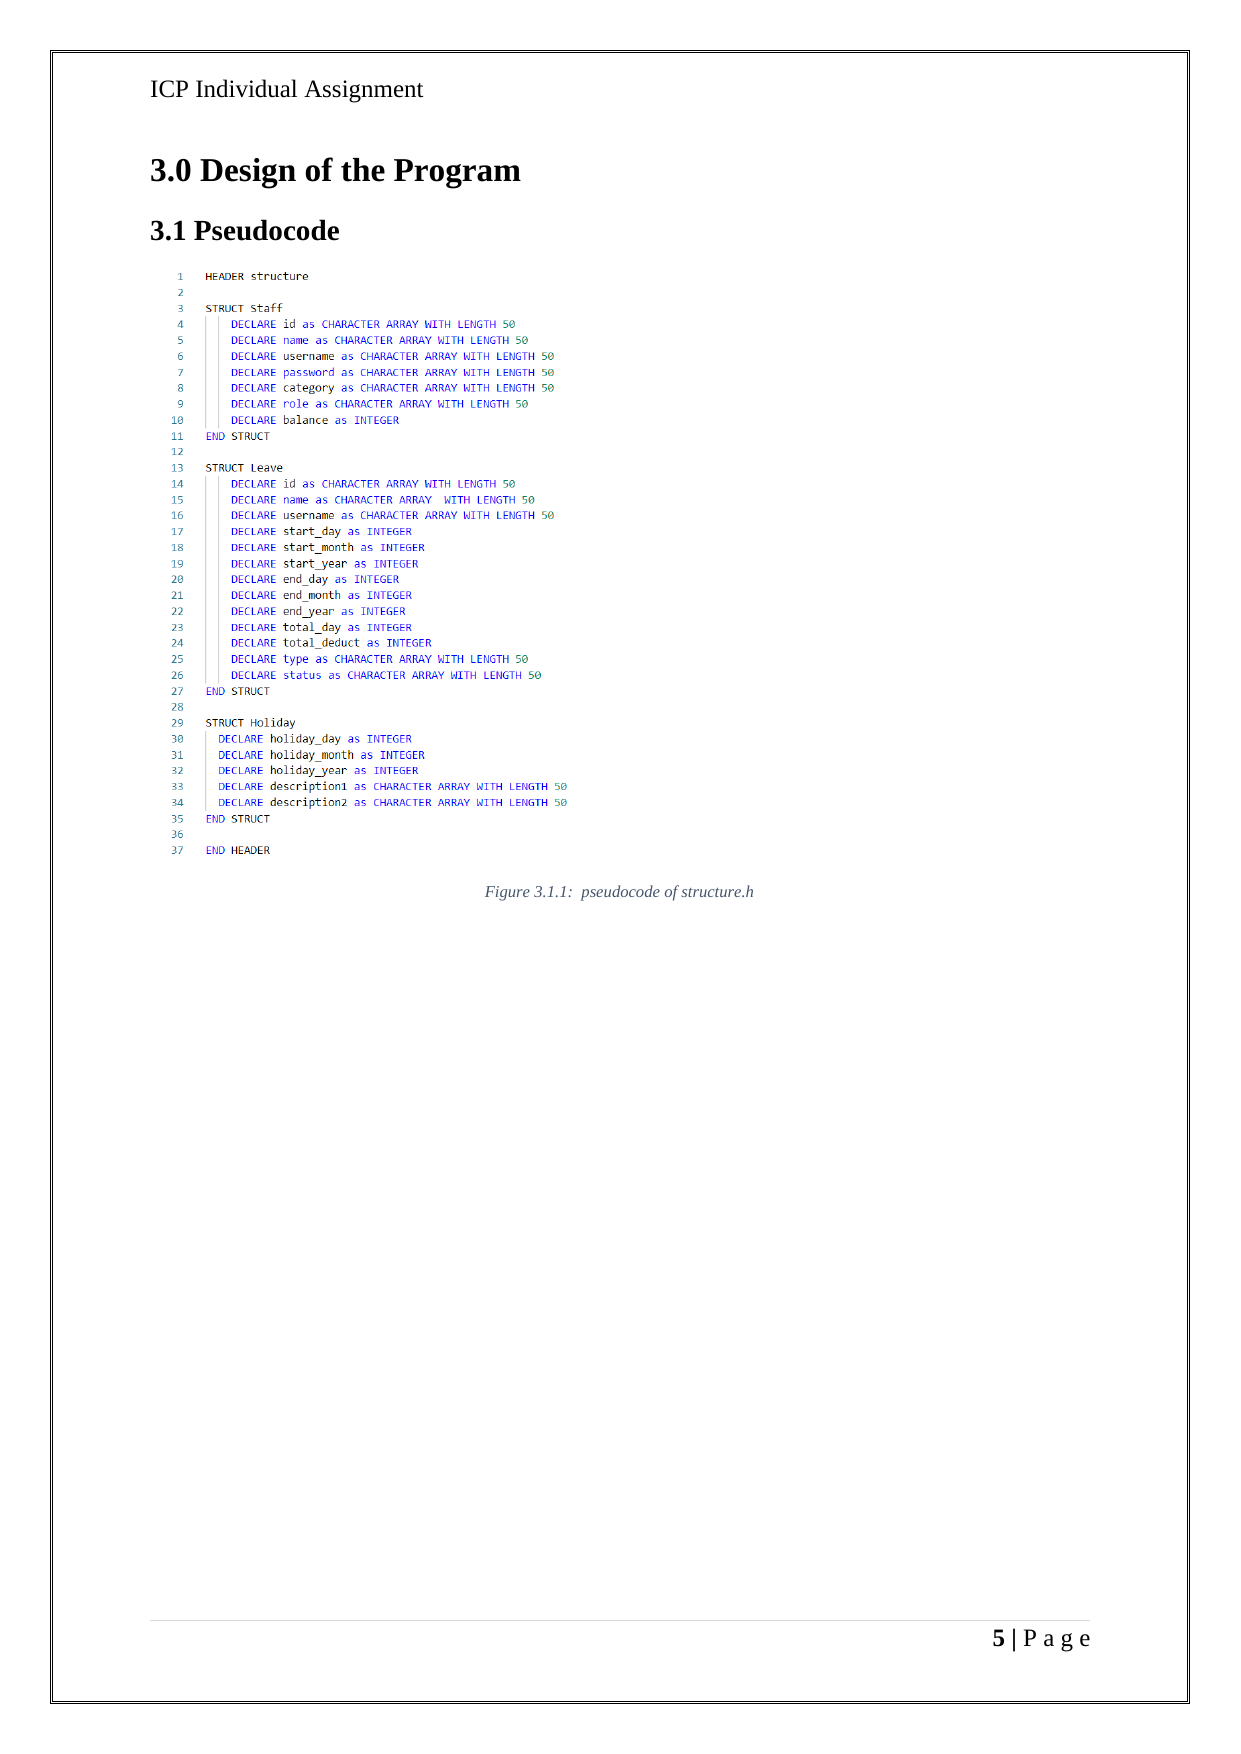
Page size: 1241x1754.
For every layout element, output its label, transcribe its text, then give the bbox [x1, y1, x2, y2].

subtitle 3.0 Design of the Program [150, 150, 1090, 188]
text Figure 3.1.1: pseudocode of structure.h [150, 882, 1090, 901]
subtitle 3.1 Pseudocode [150, 213, 1090, 247]
picture [150, 271, 1091, 857]
